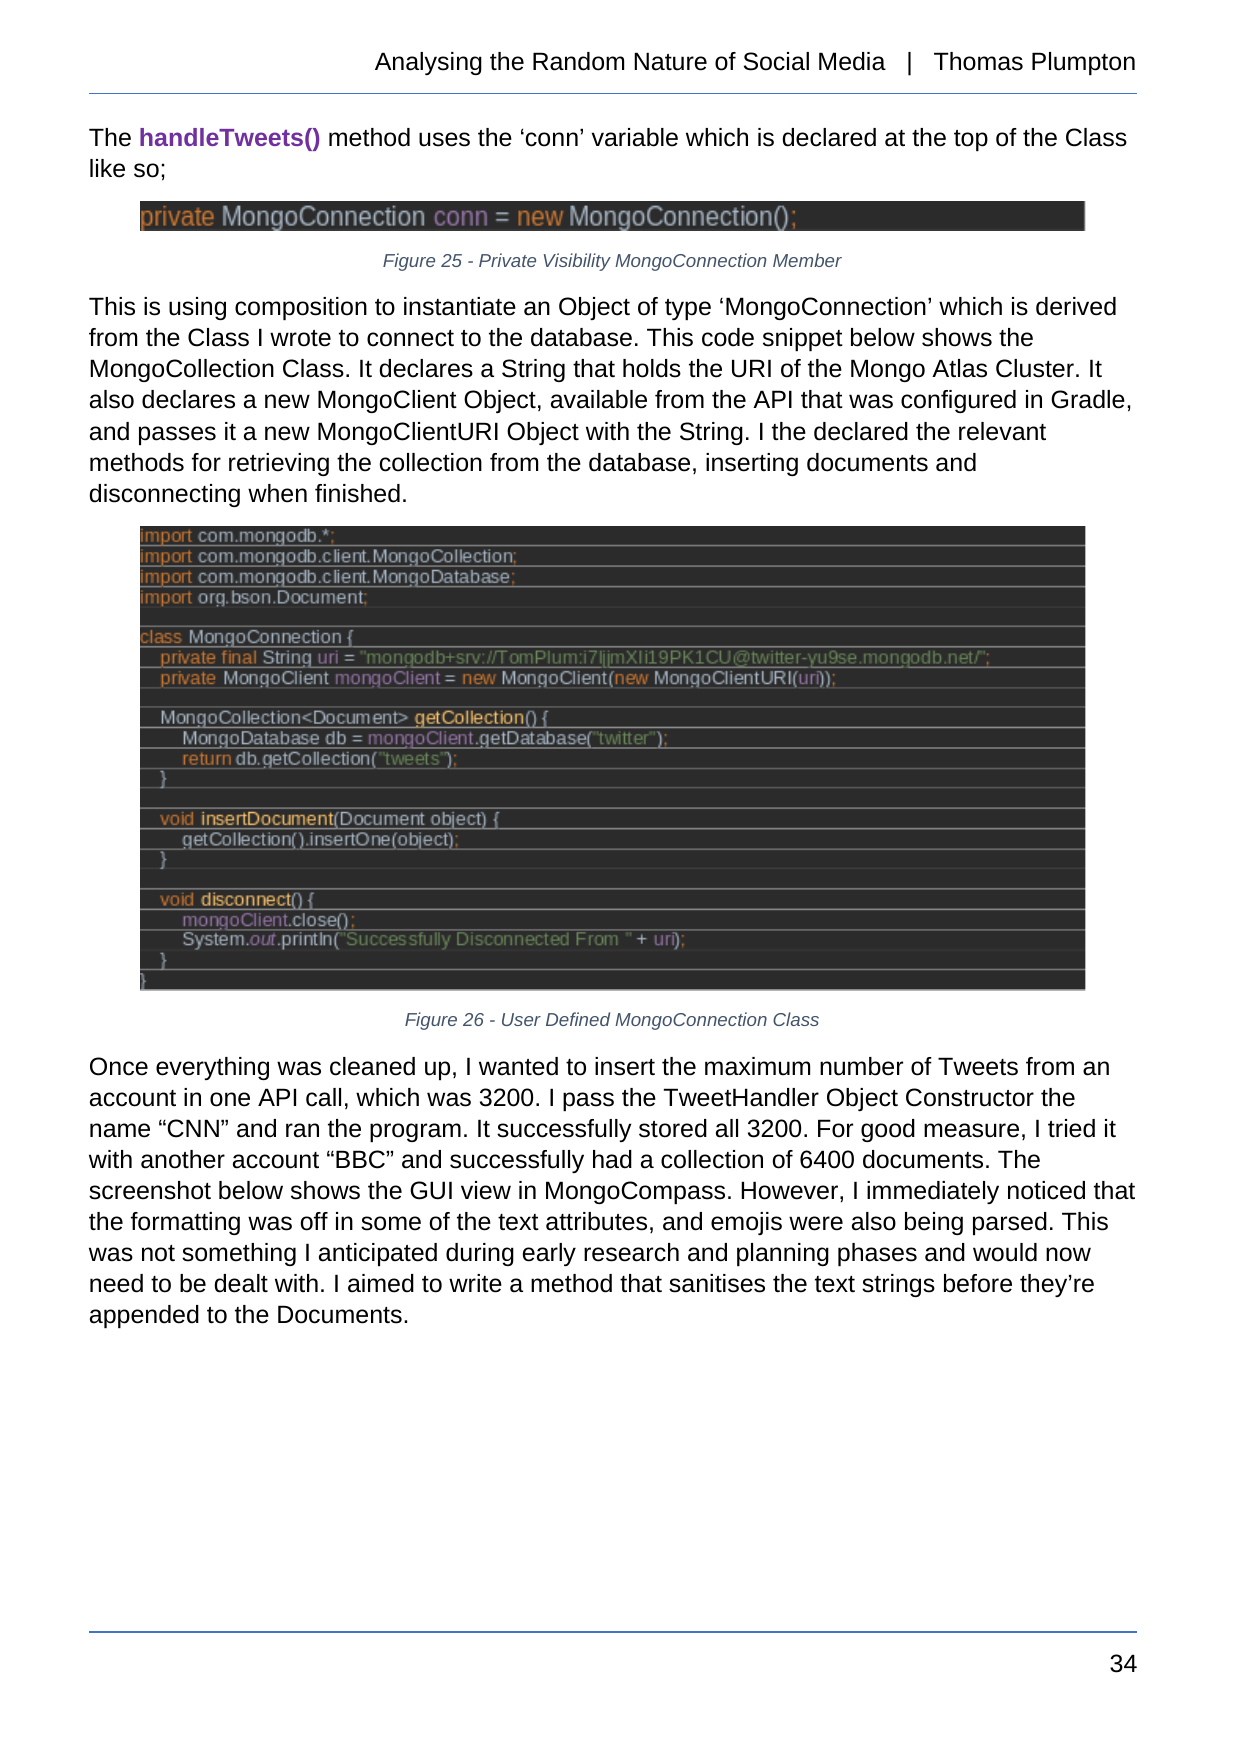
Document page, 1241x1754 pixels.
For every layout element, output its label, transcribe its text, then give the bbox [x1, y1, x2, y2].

text Once everything was cleaned up, I wanted to insert the maximum number of Tweets from an account in one API call, which was 3200. I pass the TweetHandler Object Constructor the name “CNN” and ran the program. It successfully stored all 3200. For good measure, I tried it with another account “BBC” and successfully had a collection of 6400 documents. The screenshot below shows the GUI view in MongoCompass. However, I immediately noticed that the formatting was off in some of the text attributes, and emojis were also being parsed. This was not something I anticipated during early research and planning phases and would now need to be dealt with. I aimed to write a method that sanitises the text strings before they’re appended to the Documents. [89, 1052, 1137, 1329]
text The handleTweets() method uses the ‘conn’ variable which is declared at the top of the Class like so; [89, 122, 1137, 182]
text This is using composition to instantiate an Object of type ‘MongoConnection’ which is derived from the Class I wrote to connect to the database. This code snippet below shows the MongoCollection Class. It declares a String that holds the URI of the Mongo Atlas Cluster. It also declares a new MongoClient Object, available from the API that was configured in Gradle, and passes it a new MongoClientURI Object with the String. I the declared the relevant methods for retrieving the collection from the database, inserting documents and disconnecting when finished. [89, 292, 1137, 507]
